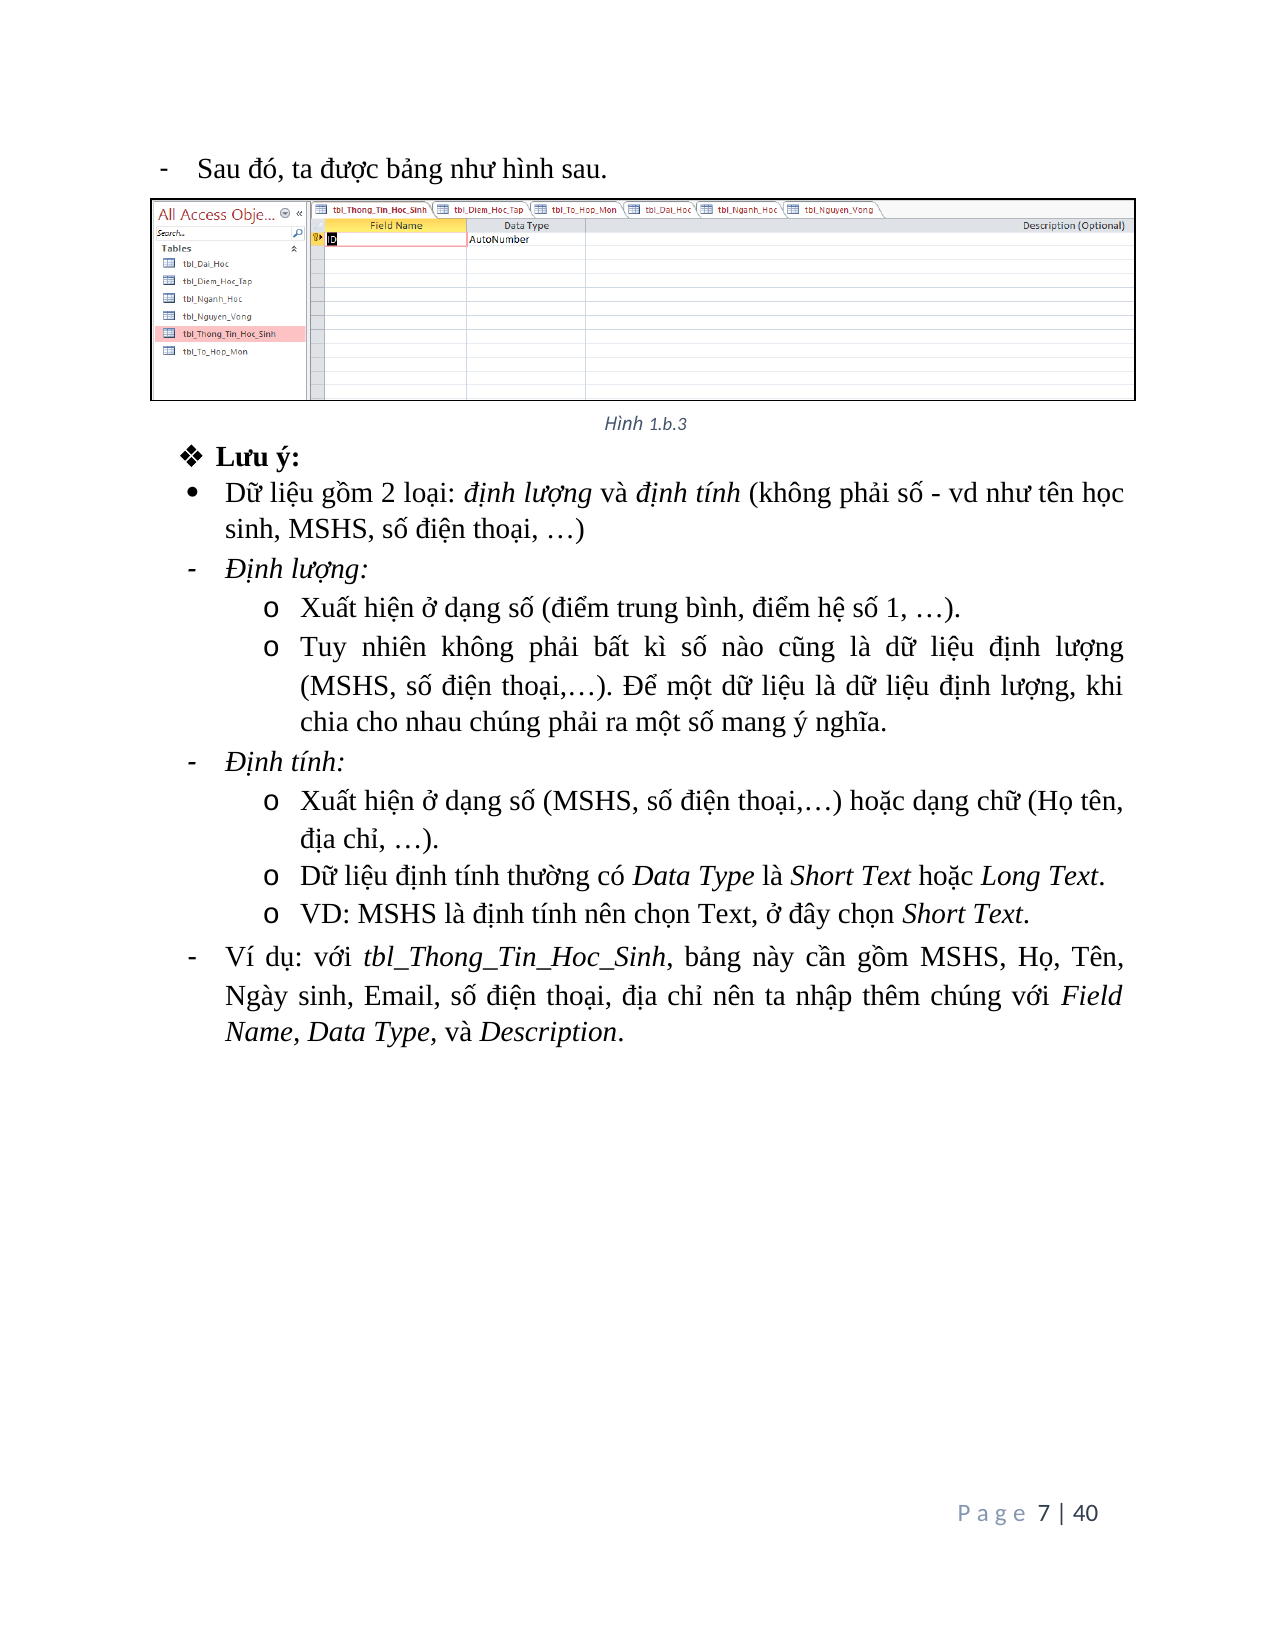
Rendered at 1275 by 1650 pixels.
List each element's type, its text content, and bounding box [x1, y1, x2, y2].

list Dữ liệu gồm 2 loại: định lượng và định tính (không phải số - vd như tên học sinh, MSHS, số điện thoại, …) [187, 475, 1125, 545]
list Lưu ý: [178, 436, 1125, 472]
picture [152, 200, 1134, 400]
list Xuất hiện ở dạng số (MSHS, số điện thoại,…) hoặc dạng chữ (Họ tên, địa chỉ, …). [262, 783, 1125, 855]
list Định tính: [187, 740, 1125, 780]
list Xuất hiện ở dạng số (điểm trung bình, điểm hệ số 1, …). [262, 590, 1125, 626]
list Dữ liệu định tính thường có Data Type là Short Text hoặc Long Text. [262, 858, 1125, 894]
list Ví dụ: với tbl_Thong_Tin_Hoc_Sinh, bảng này cần gồm MSHS, Họ, Tên, Ngày sinh, Email, số điện thoại, địa chỉ nên ta nhập thêm chúng với Field Name, Data Type, và Description. [187, 935, 1125, 1047]
list Tuy nhiên không phải bất kì số nào cũng là dữ liệu định lượng (MSHS, số điện thoại,…). Để một dữ liệu là dữ liệu định lượng, khi chia cho nhau chúng phải ra một số mang ý nghĩa. [262, 629, 1125, 737]
list Sau đó, ta được bảng như hình sau. [159, 150, 1125, 186]
list Định lượng: [187, 547, 1125, 587]
list VD: MSHS là định tính nên chọn Text, ở đây chọn Short Text. [262, 897, 1125, 933]
